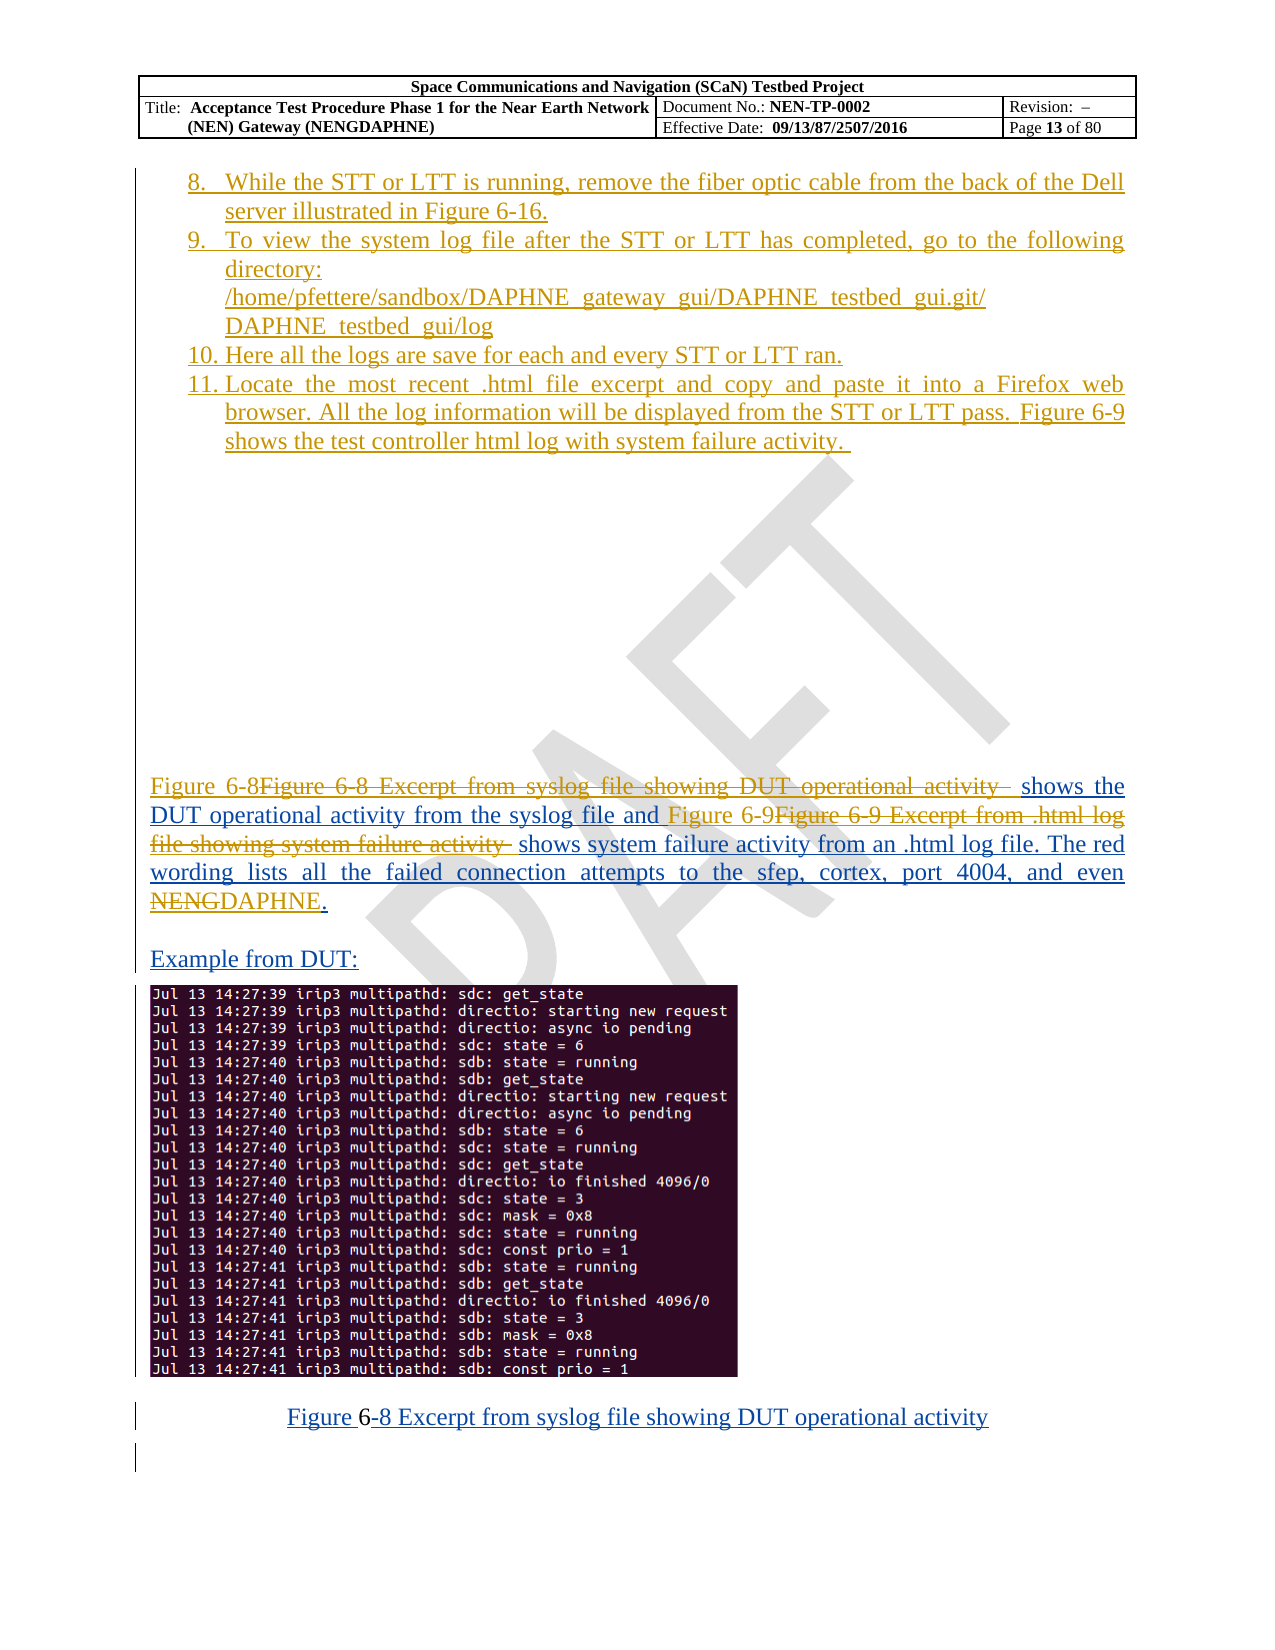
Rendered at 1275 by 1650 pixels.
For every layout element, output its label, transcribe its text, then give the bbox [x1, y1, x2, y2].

picture [150, 985, 738, 1377]
text 6 [150, 1402, 1125, 1430]
